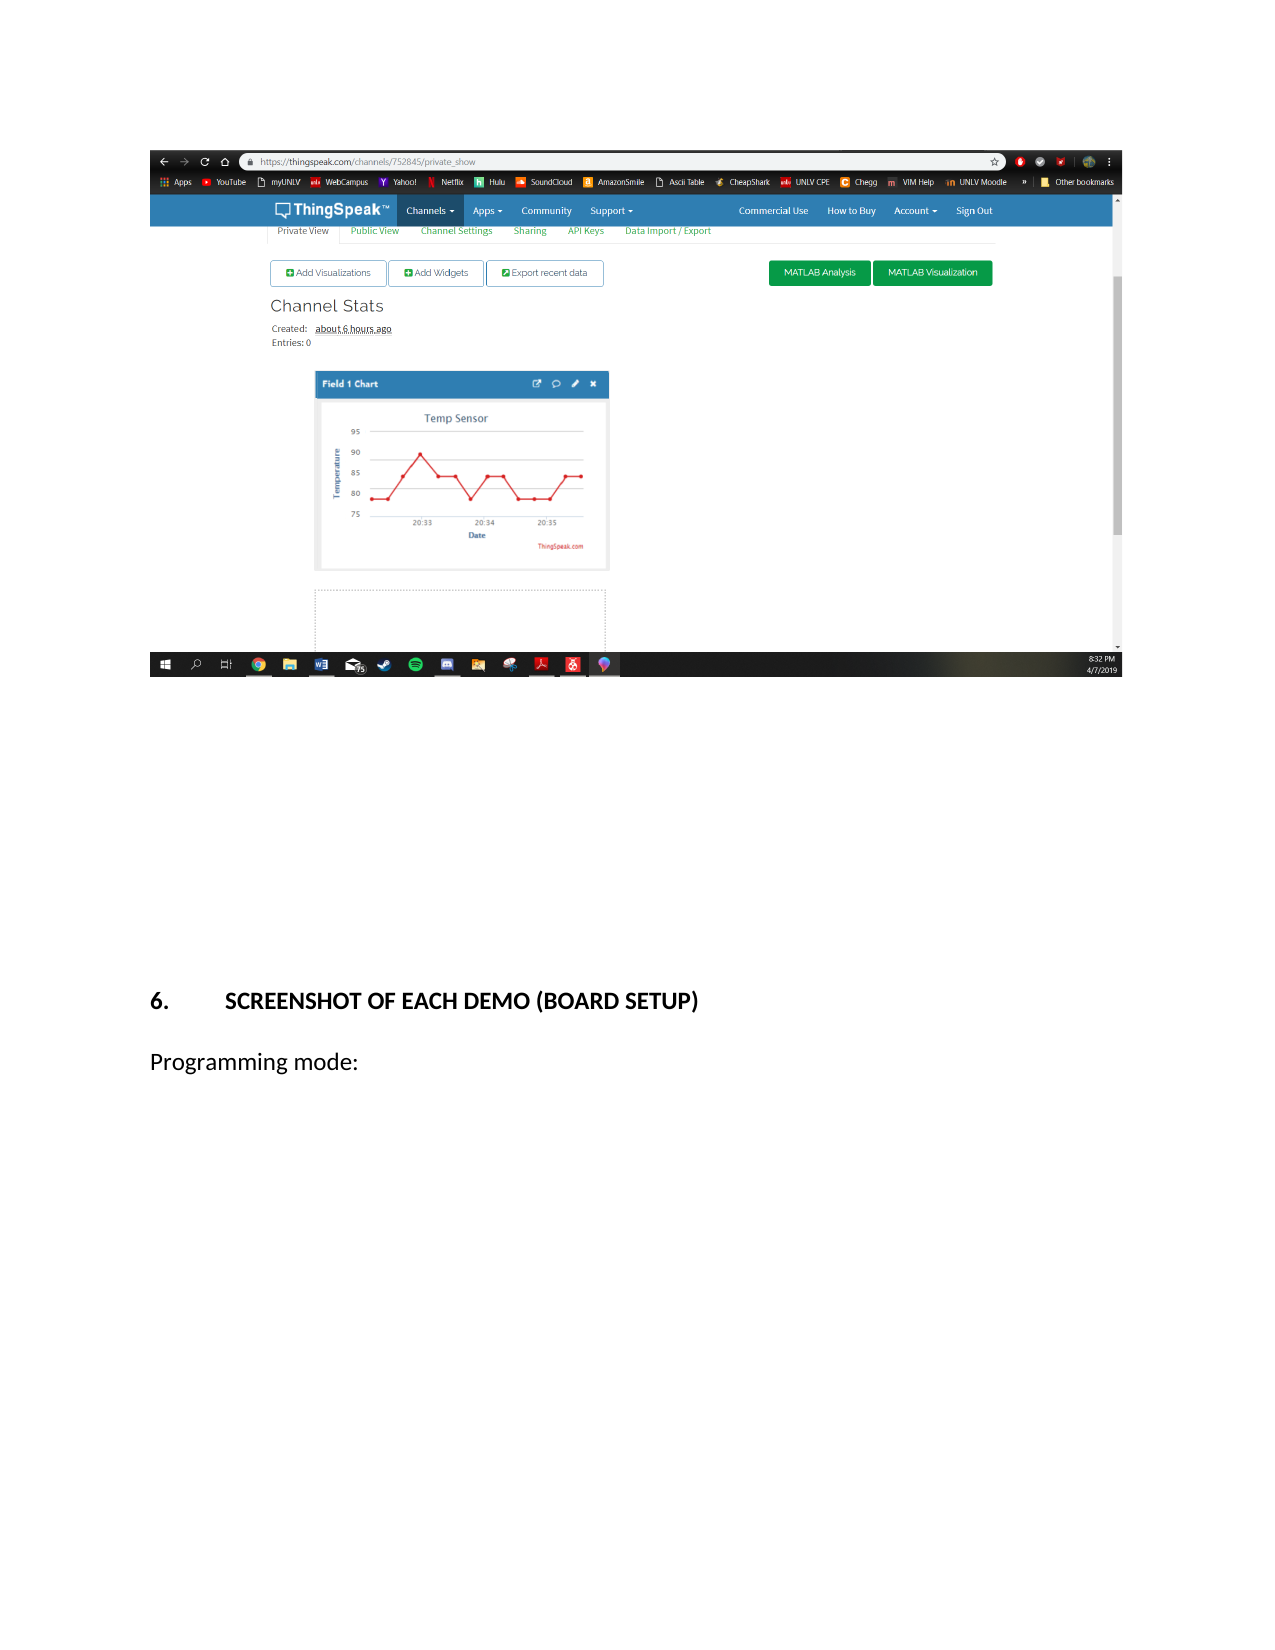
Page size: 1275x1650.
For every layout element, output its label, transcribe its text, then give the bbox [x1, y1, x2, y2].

list SCREENSHOT OF EACH DEMO (BOARD SETUP) [150, 985, 1125, 1015]
picture [150, 150, 1123, 677]
text Programming mode: [150, 1046, 1125, 1076]
